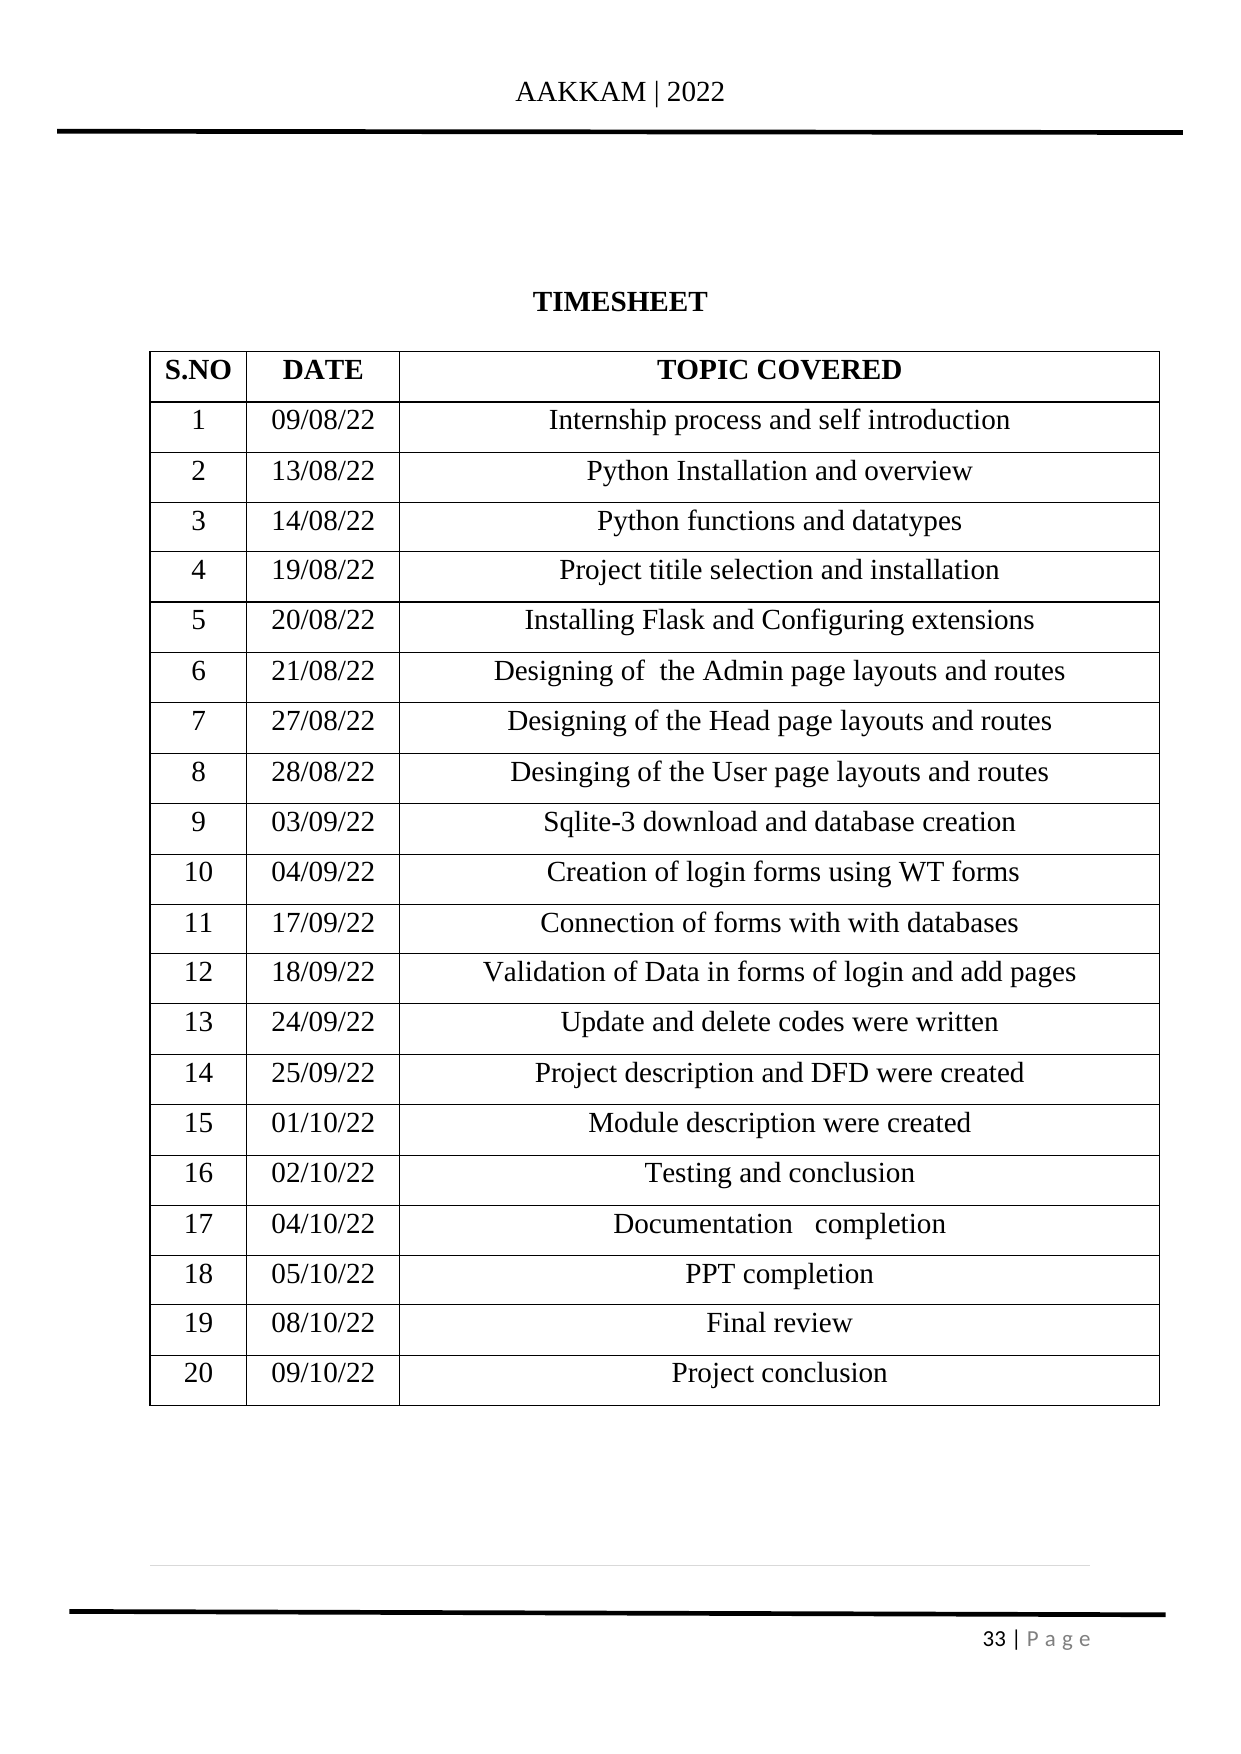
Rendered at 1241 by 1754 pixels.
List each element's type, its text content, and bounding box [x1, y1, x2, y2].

table_cell Creation of login forms using WT forms [400, 855, 1159, 904]
table_cell Desinging of the User page layouts and routes [400, 754, 1159, 803]
table_cell Module description were created [400, 1105, 1159, 1154]
table_cell Project conclusion [400, 1356, 1159, 1405]
table_cell 09/10/22 [247, 1356, 399, 1405]
table_cell 14/08/22 [247, 503, 399, 551]
table_cell 7 [151, 703, 246, 753]
table_cell 04/10/22 [247, 1206, 399, 1255]
table_cell 13/08/22 [247, 453, 399, 502]
table_cell Sqlite-3 download and database creation [400, 804, 1159, 853]
table_cell 8 [151, 754, 246, 803]
table_cell 20 [151, 1356, 246, 1405]
table_cell 14 [151, 1055, 246, 1104]
table_cell 27/08/22 [247, 703, 399, 753]
table_cell 11 [151, 905, 246, 953]
table_cell 08/10/22 [247, 1305, 399, 1354]
table_cell Python functions and datatypes [400, 503, 1159, 551]
table_cell 1 [151, 403, 246, 452]
table_cell Documentation completion [400, 1206, 1159, 1255]
table_cell 21/08/22 [247, 653, 399, 702]
table_cell 02/10/22 [247, 1156, 399, 1205]
table_cell Project titile selection and installation [400, 552, 1159, 601]
table_cell 19 [151, 1305, 246, 1354]
table_cell Connection of forms with with databases [400, 905, 1159, 953]
text TIMESHEET [150, 284, 1090, 317]
table_cell Designing of the Admin page layouts and routes [400, 653, 1159, 702]
table_cell 3 [151, 503, 246, 551]
table_cell 17 [151, 1206, 246, 1255]
table_cell 2 [151, 453, 246, 502]
table_cell 19/08/22 [247, 552, 399, 601]
table_cell 25/09/22 [247, 1055, 399, 1104]
table_cell Python Installation and overview [400, 453, 1159, 502]
table_cell 03/09/22 [247, 804, 399, 853]
table_cell Testing and conclusion [400, 1156, 1159, 1205]
table_cell Update and delete codes were written [400, 1004, 1159, 1054]
table_header TOPIC COVERED [400, 352, 1159, 401]
table_cell Designing of the Head page layouts and routes [400, 703, 1159, 753]
table_cell 28/08/22 [247, 754, 399, 803]
table_cell 4 [151, 552, 246, 601]
table_cell Project description and DFD were created [400, 1055, 1159, 1104]
table_cell 15 [151, 1105, 246, 1154]
table_cell 13 [151, 1004, 246, 1054]
table_cell 9 [151, 804, 246, 853]
table_cell 01/10/22 [247, 1105, 399, 1154]
table_cell 04/09/22 [247, 855, 399, 904]
table_cell Internship process and self introduction [400, 403, 1159, 452]
table_cell Final review [400, 1305, 1159, 1354]
table_cell 5 [151, 603, 246, 652]
table_cell Validation of Data in forms of login and add pages [400, 954, 1159, 1003]
table_cell 12 [151, 954, 246, 1003]
table_cell Installing Flask and Configuring extensions [400, 603, 1159, 652]
table_header DATE [247, 352, 399, 401]
table_cell PPT completion [400, 1256, 1159, 1304]
table_cell 10 [151, 855, 246, 904]
table_cell 16 [151, 1156, 246, 1205]
table_cell 05/10/22 [247, 1256, 399, 1304]
table_cell 09/08/22 [247, 403, 399, 452]
table_cell 6 [151, 653, 246, 702]
table_cell 24/09/22 [247, 1004, 399, 1054]
table_cell 18/09/22 [247, 954, 399, 1003]
table_cell 17/09/22 [247, 905, 399, 953]
table_cell 18 [151, 1256, 246, 1304]
table_cell 20/08/22 [247, 603, 399, 652]
table_header S.NO [151, 352, 246, 401]
